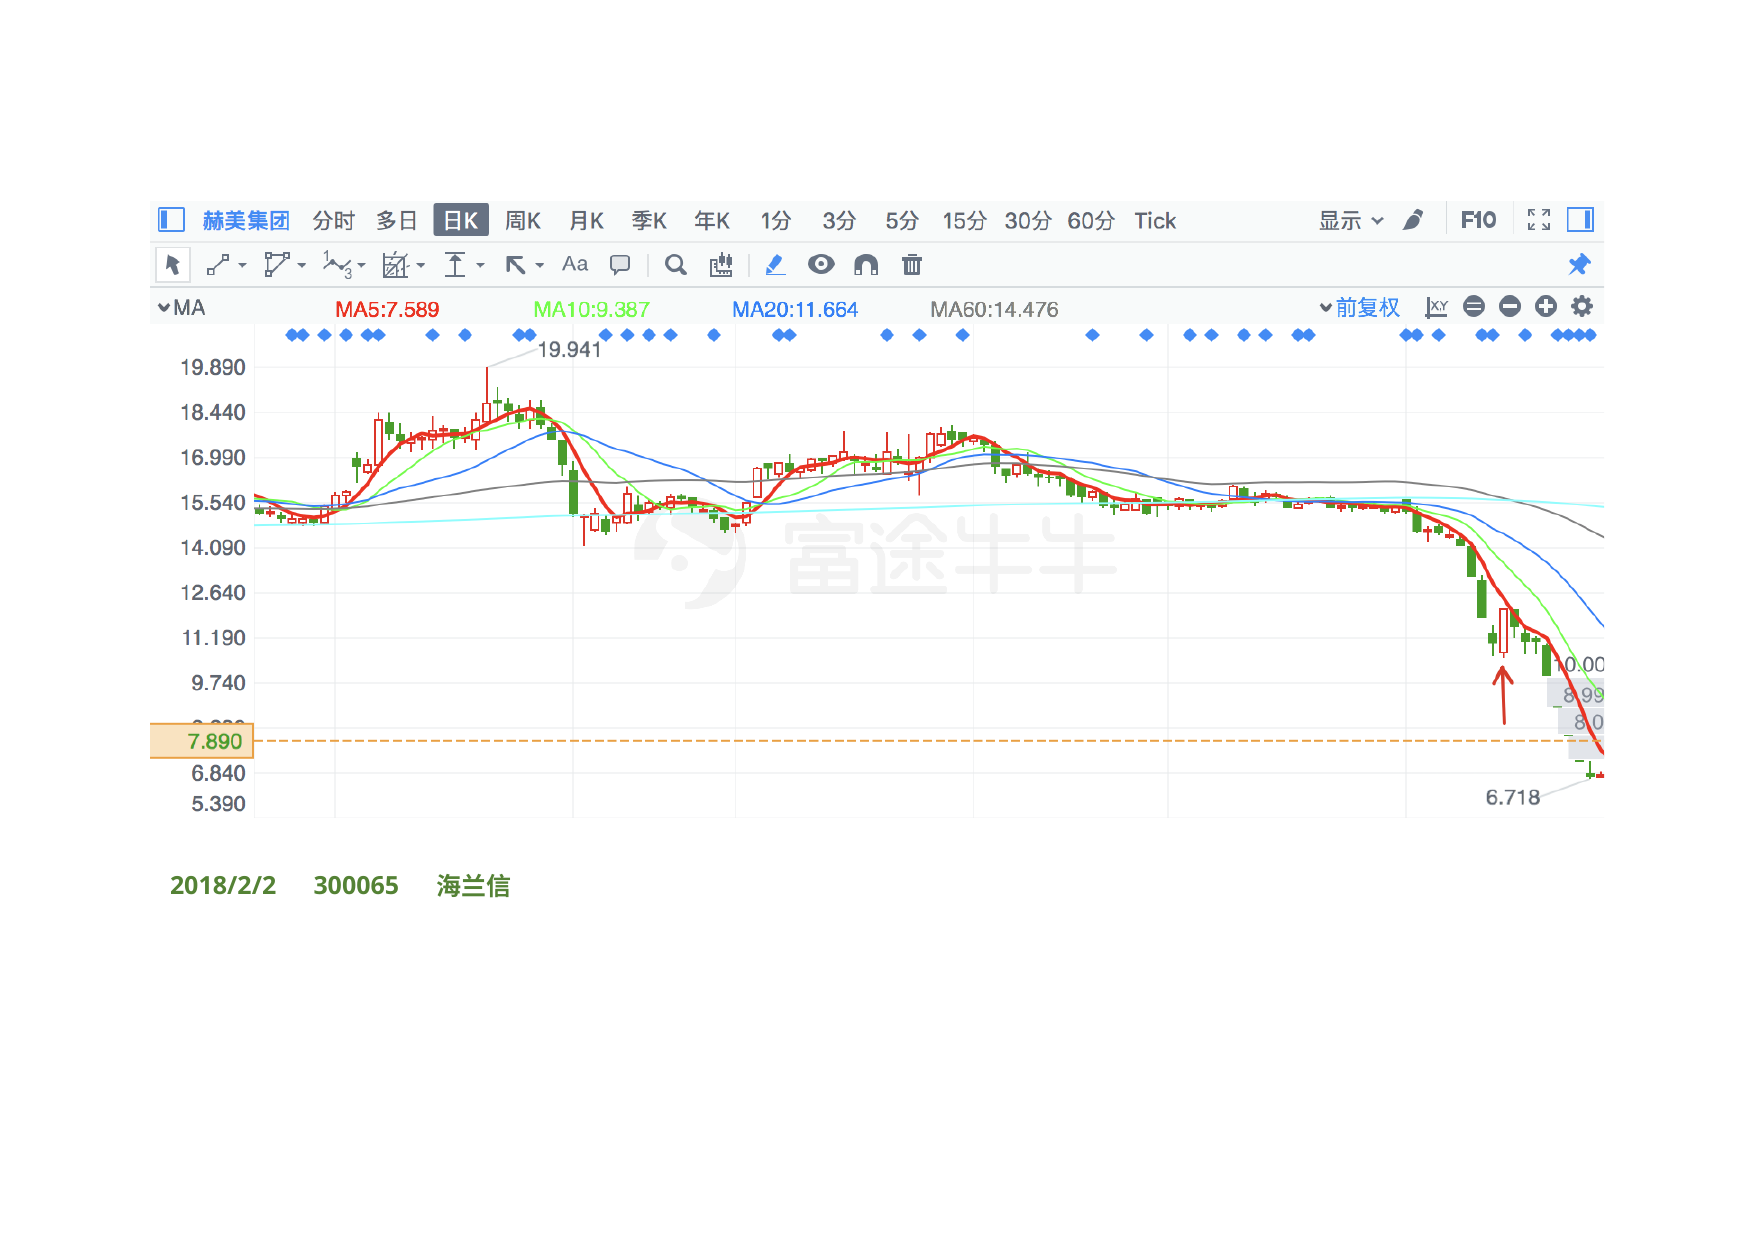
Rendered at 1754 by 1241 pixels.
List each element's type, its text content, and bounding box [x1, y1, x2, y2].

table_header 2018/2/2 [150, 863, 287, 906]
table_header 300065 [288, 863, 425, 906]
table_header 海兰信 [425, 863, 560, 906]
picture [150, 201, 1605, 818]
